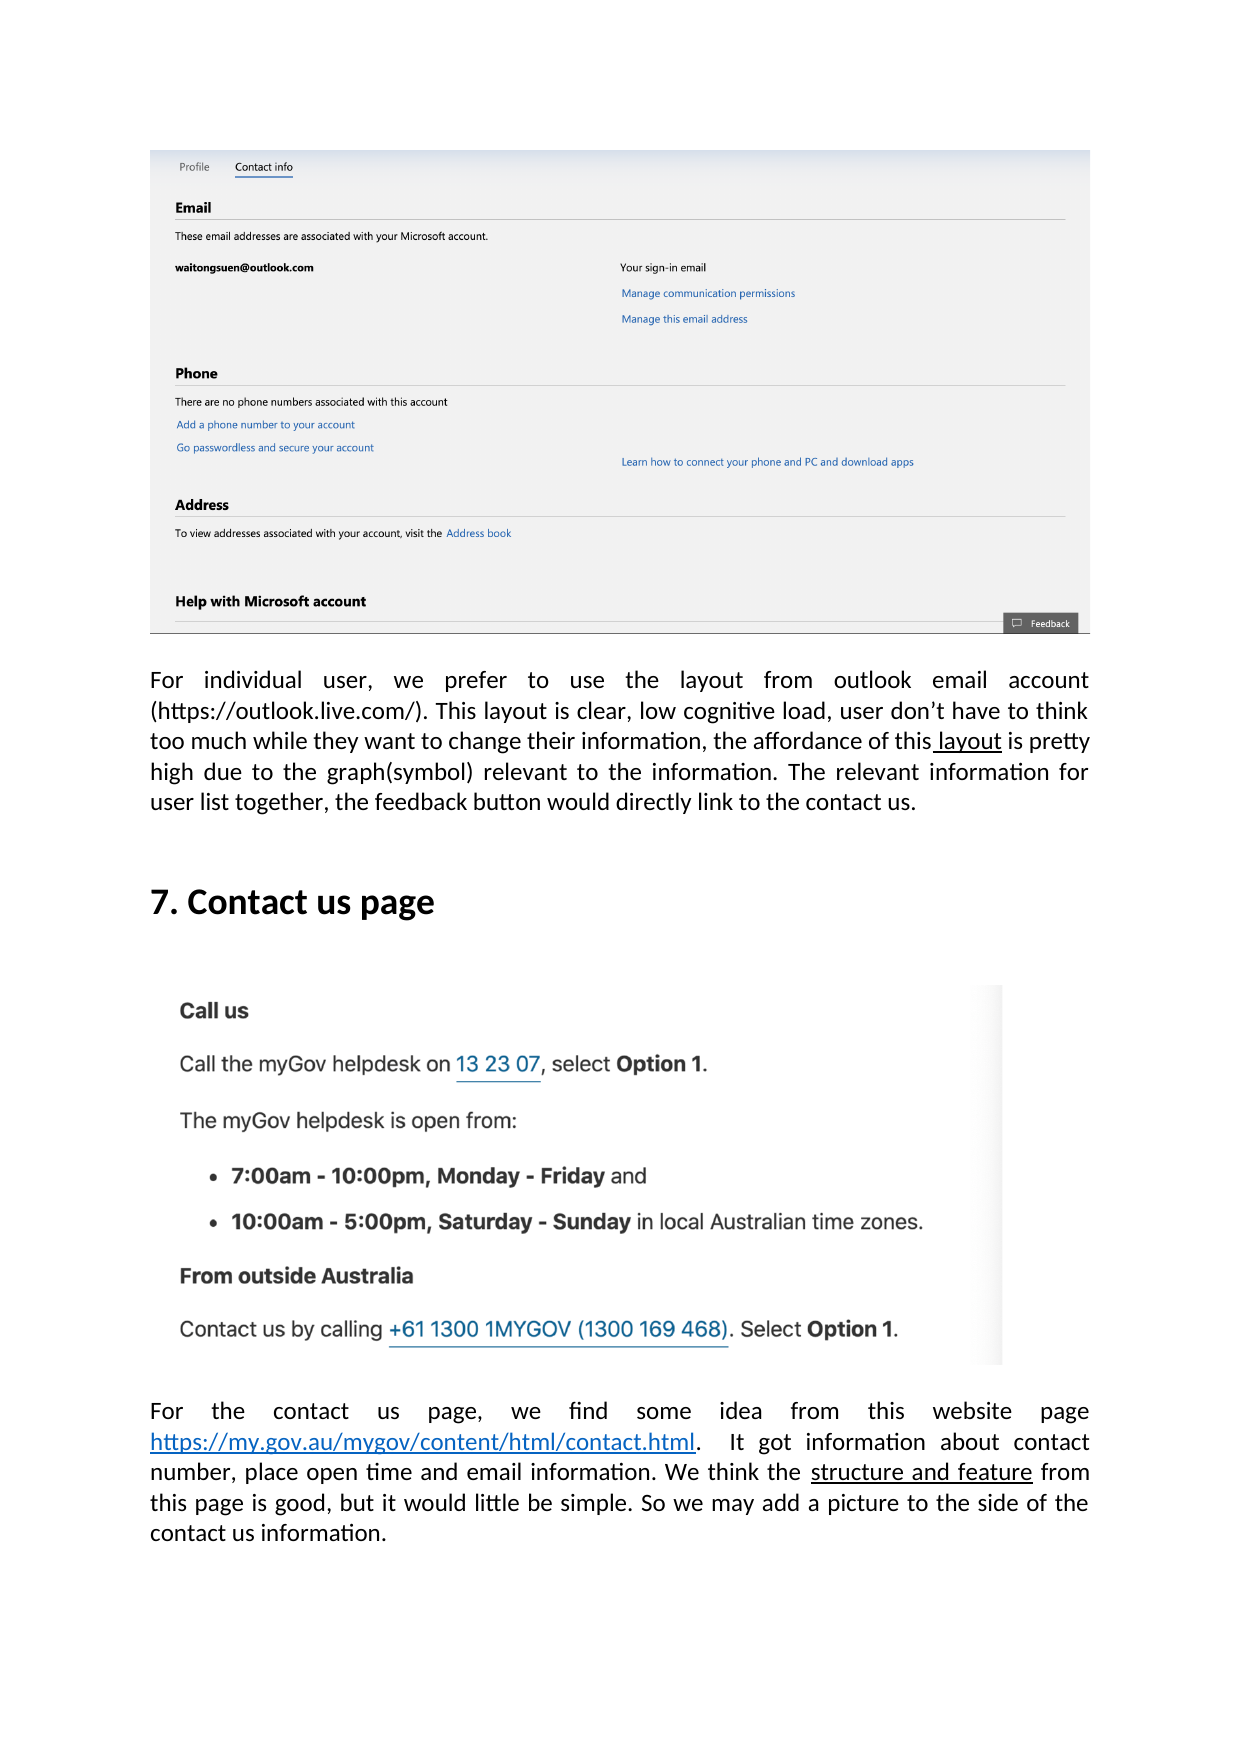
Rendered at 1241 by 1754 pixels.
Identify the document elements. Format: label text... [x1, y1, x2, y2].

text For the contact us page, we find some idea from this website page https://my.gov.au/mygov/content/html/contact.html. It got information about contact number, place open time and email information. We think the structure and feature from this page is good, but it would little be simple. So we may add a picture to the side of the contact us information. [150, 1395, 1090, 1548]
picture [150, 150, 1091, 634]
text 7. Contact us page [150, 878, 1090, 924]
picture [150, 985, 1003, 1365]
text For individual user, we prefer to use the layout from outlook email account (https://outlook.live.com/). This layout is clear, low cognitive load, user don’t have to think too much while they want to change their information, the affordance of this layout is pretty high due to the graph(symbol) relevant to the information. The relevant information for user list together, the feedback button would directly link to the contact us. [150, 664, 1090, 817]
